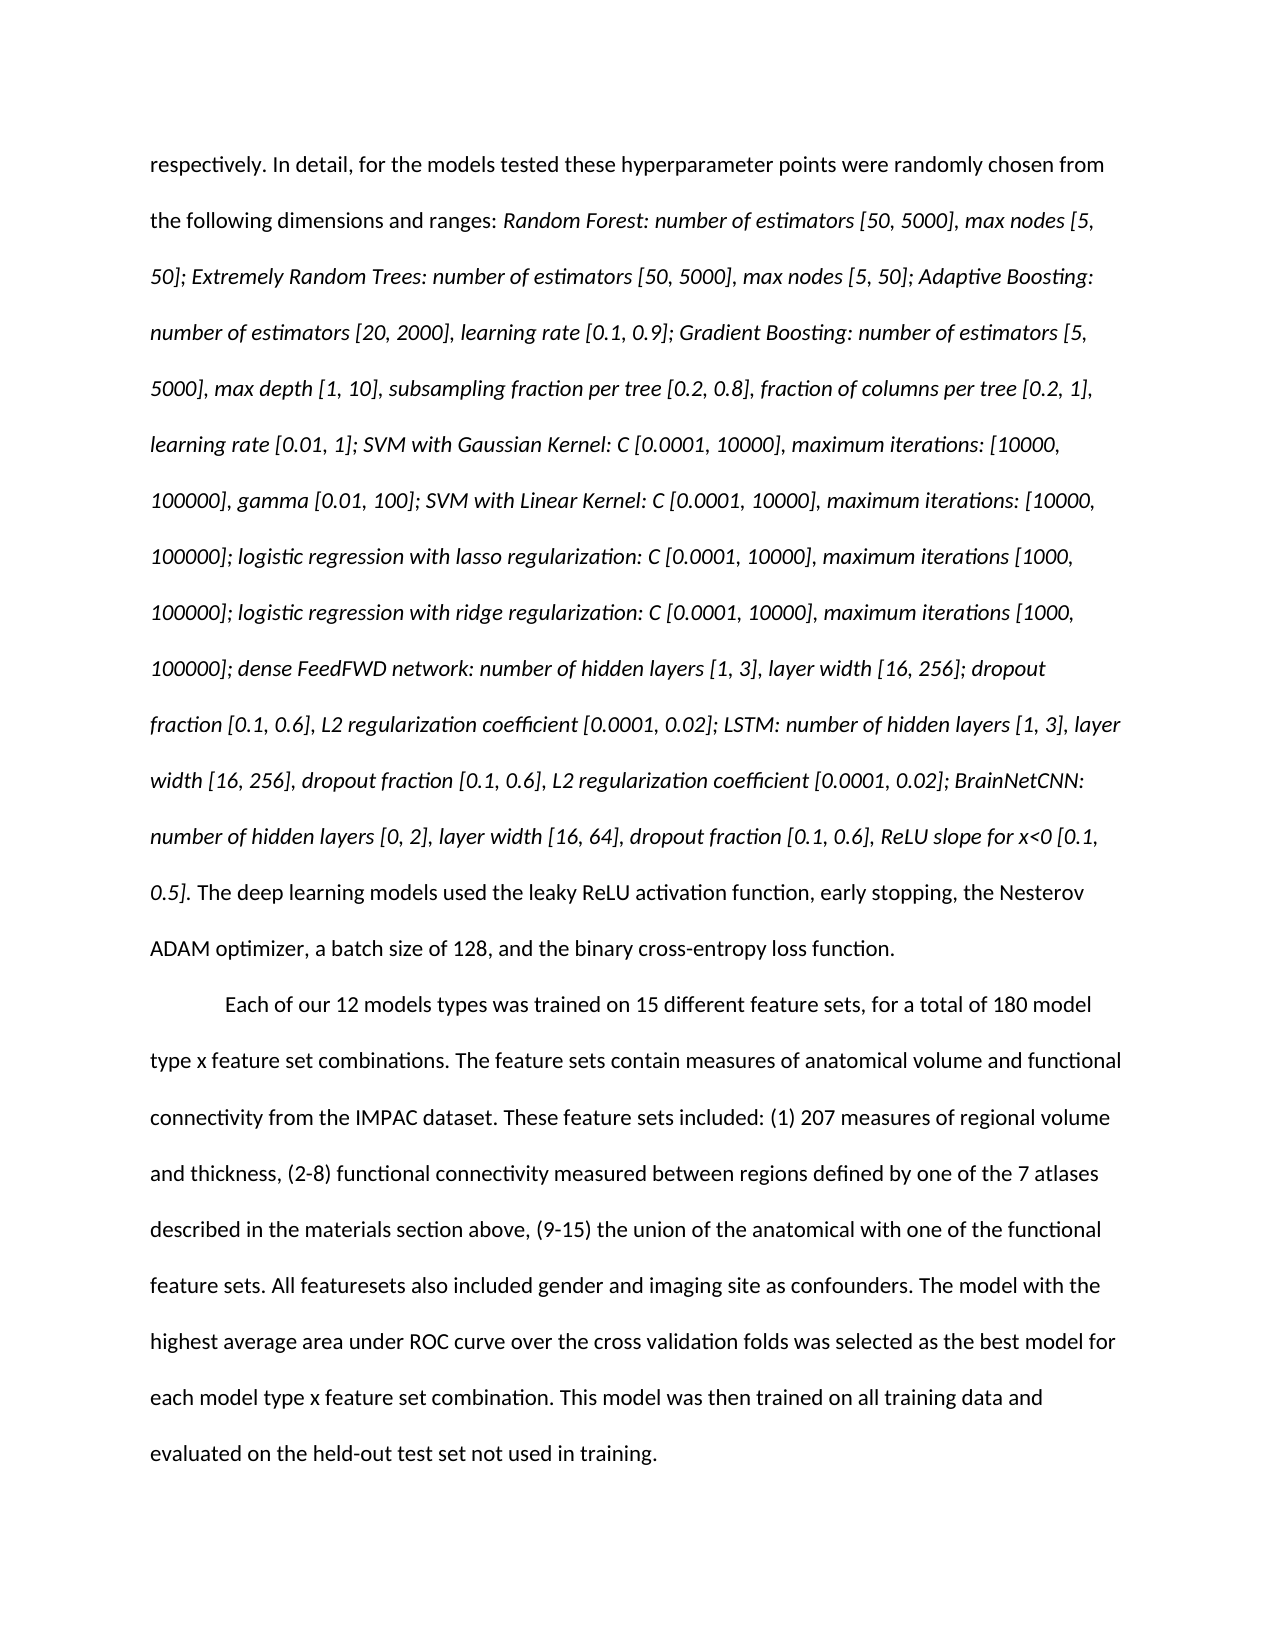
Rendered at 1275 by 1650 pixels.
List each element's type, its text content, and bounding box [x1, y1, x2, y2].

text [150, 150, 1125, 963]
text Each of our 12 models types was trained on 15 different feature sets, for a total of 180 model type x feature set combinations. The feature sets contain measures of anatomical volume and functional connectivity from the IMPAC dataset. These feature sets included: (1) 207 measures of regional volume and thickness, (2-8) functional connectivity measured between regions defined by one of the 7 atlases described in the materials section above, (9-15) the union of the anatomical with one of the functional feature sets. All featuresets also included gender and imaging site as confounders. The model with the highest average area under ROC curve over the cross validation folds was selected as the best model for each model type x feature set combination. This model was then trained on all training data and evaluated on the held-out test set not used in training. [150, 991, 1125, 1467]
